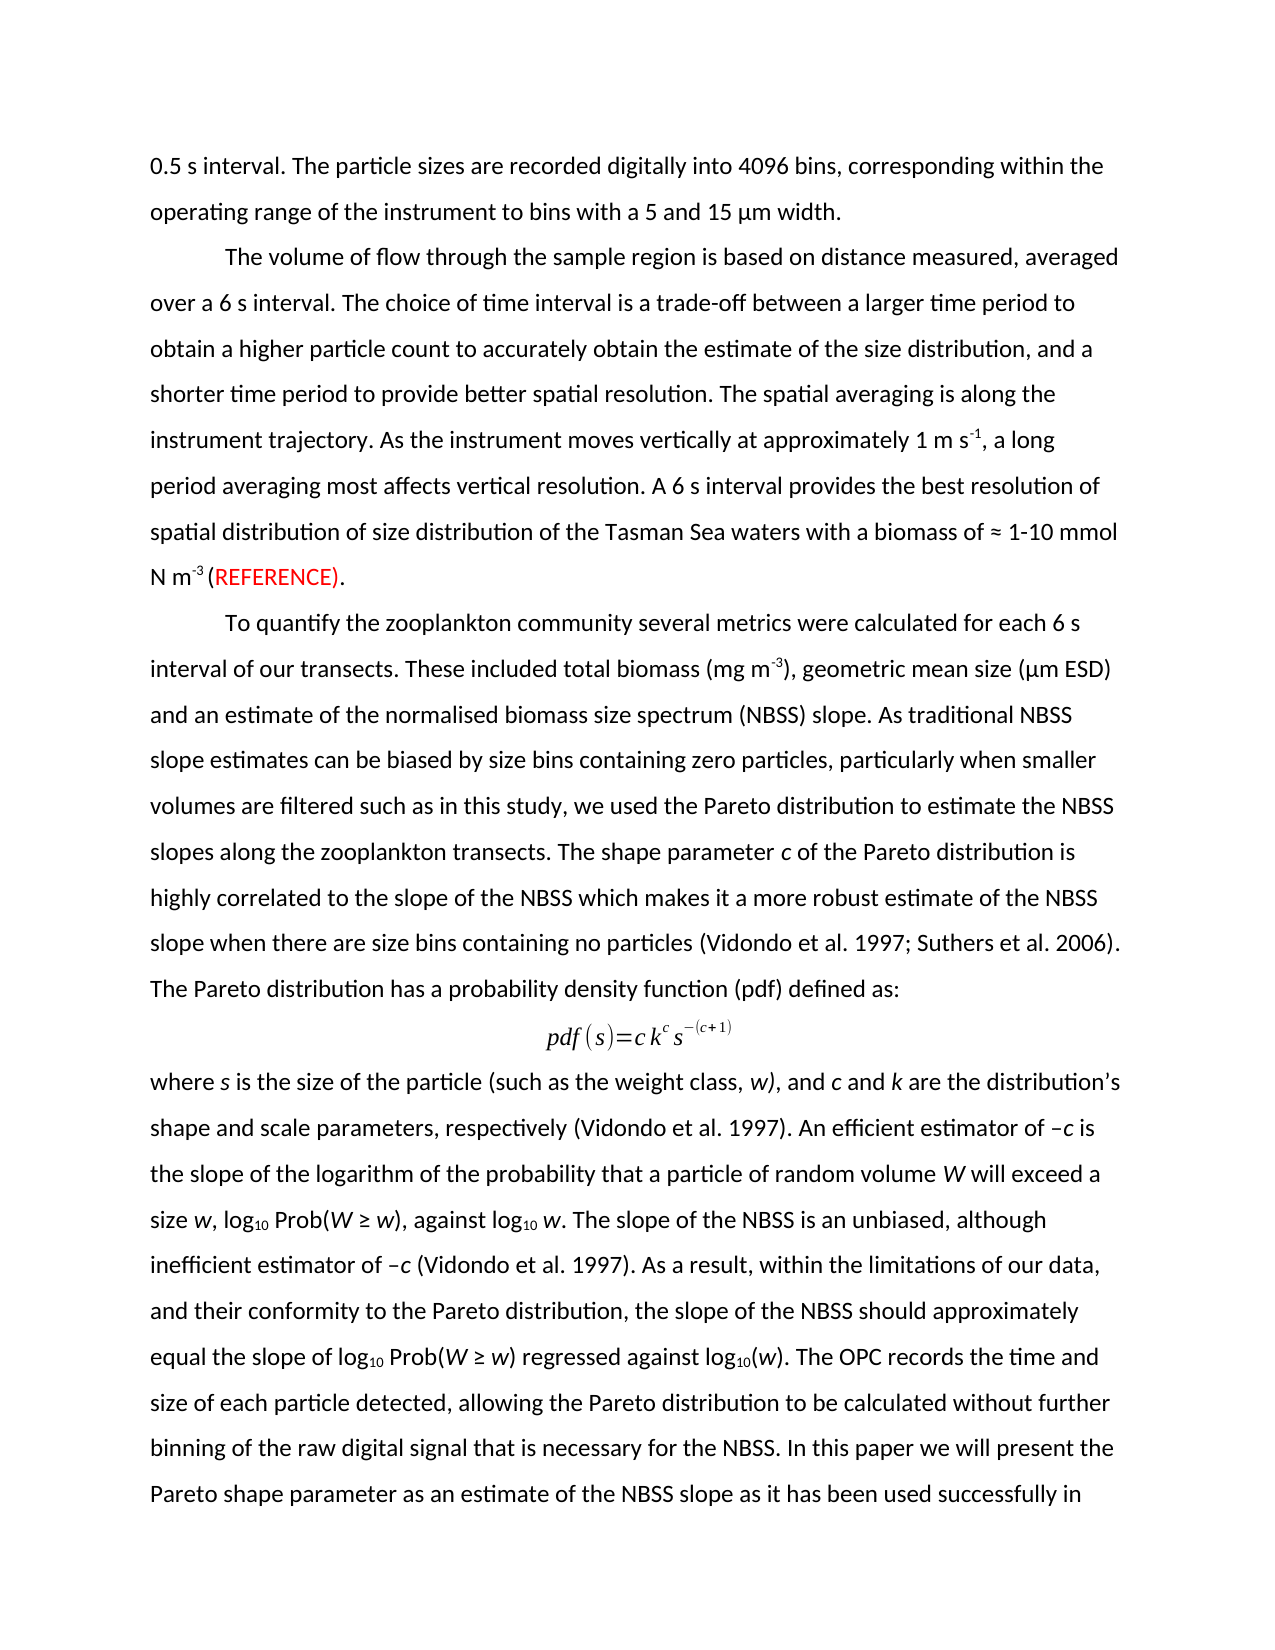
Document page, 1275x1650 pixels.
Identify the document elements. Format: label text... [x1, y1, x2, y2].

text The volume of flow through the sample region is based on distance measured, averaged over a 6 s interval. The choice of time interval is a trade-off between a larger time period to obtain a higher particle count to accurately obtain the estimate of the size distribution, and a shorter time period to provide better spatial resolution. The spatial averaging is along the instrument trajectory. As the instrument moves vertically at approximately 1 m s-1, a long period averaging most affects vertical resolution. A 6 s interval provides the best resolution of spatial distribution of size distribution of the Tasman Sea waters with a biomass of ≈ 1-10 mmol N m-3 (REFERENCE). [150, 241, 1125, 592]
text To quantify the zooplankton community several metrics were calculated for each 6 s interval of our transects. These included total biomass (mg m-3), geometric mean size (µm ESD) and an estimate of the normalised biomass size spectrum (NBSS) slope. As traditional NBSS slope estimates can be biased by size bins containing zero particles, particularly when smaller volumes are filtered such as in this study, we used the Pareto distribution to estimate the NBSS slopes along the zooplankton transects. The shape parameter c of the Pareto distribution is highly correlated to the slope of the NBSS which makes it a more robust estimate of the NBSS slope when there are size bins containing no particles (Vidondo et al. 1997; Suthers et al. 2006). The Pareto distribution has a probability density function (pdf) defined as: [150, 607, 1125, 1004]
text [150, 150, 1125, 226]
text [150, 1067, 1125, 1509]
